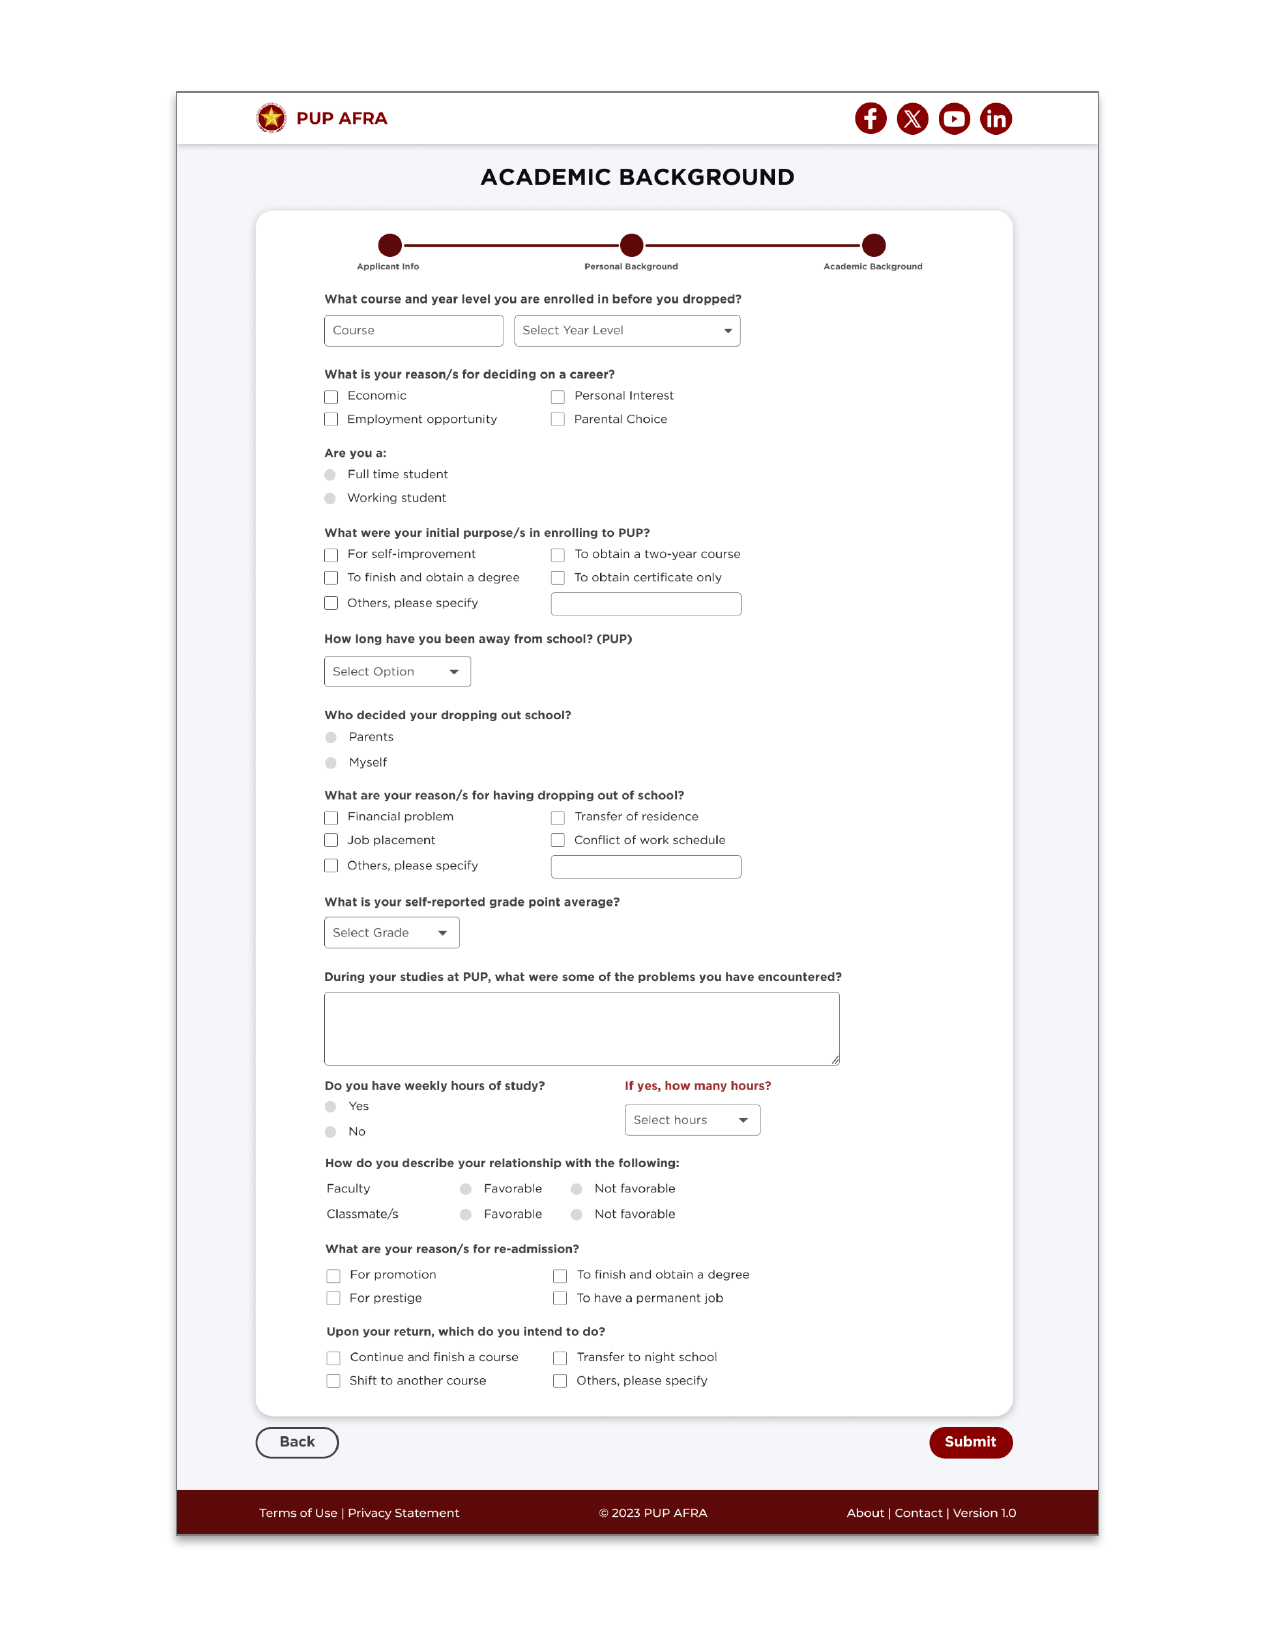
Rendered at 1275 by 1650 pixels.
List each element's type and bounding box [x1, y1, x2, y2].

picture [177, 93, 1098, 1534]
